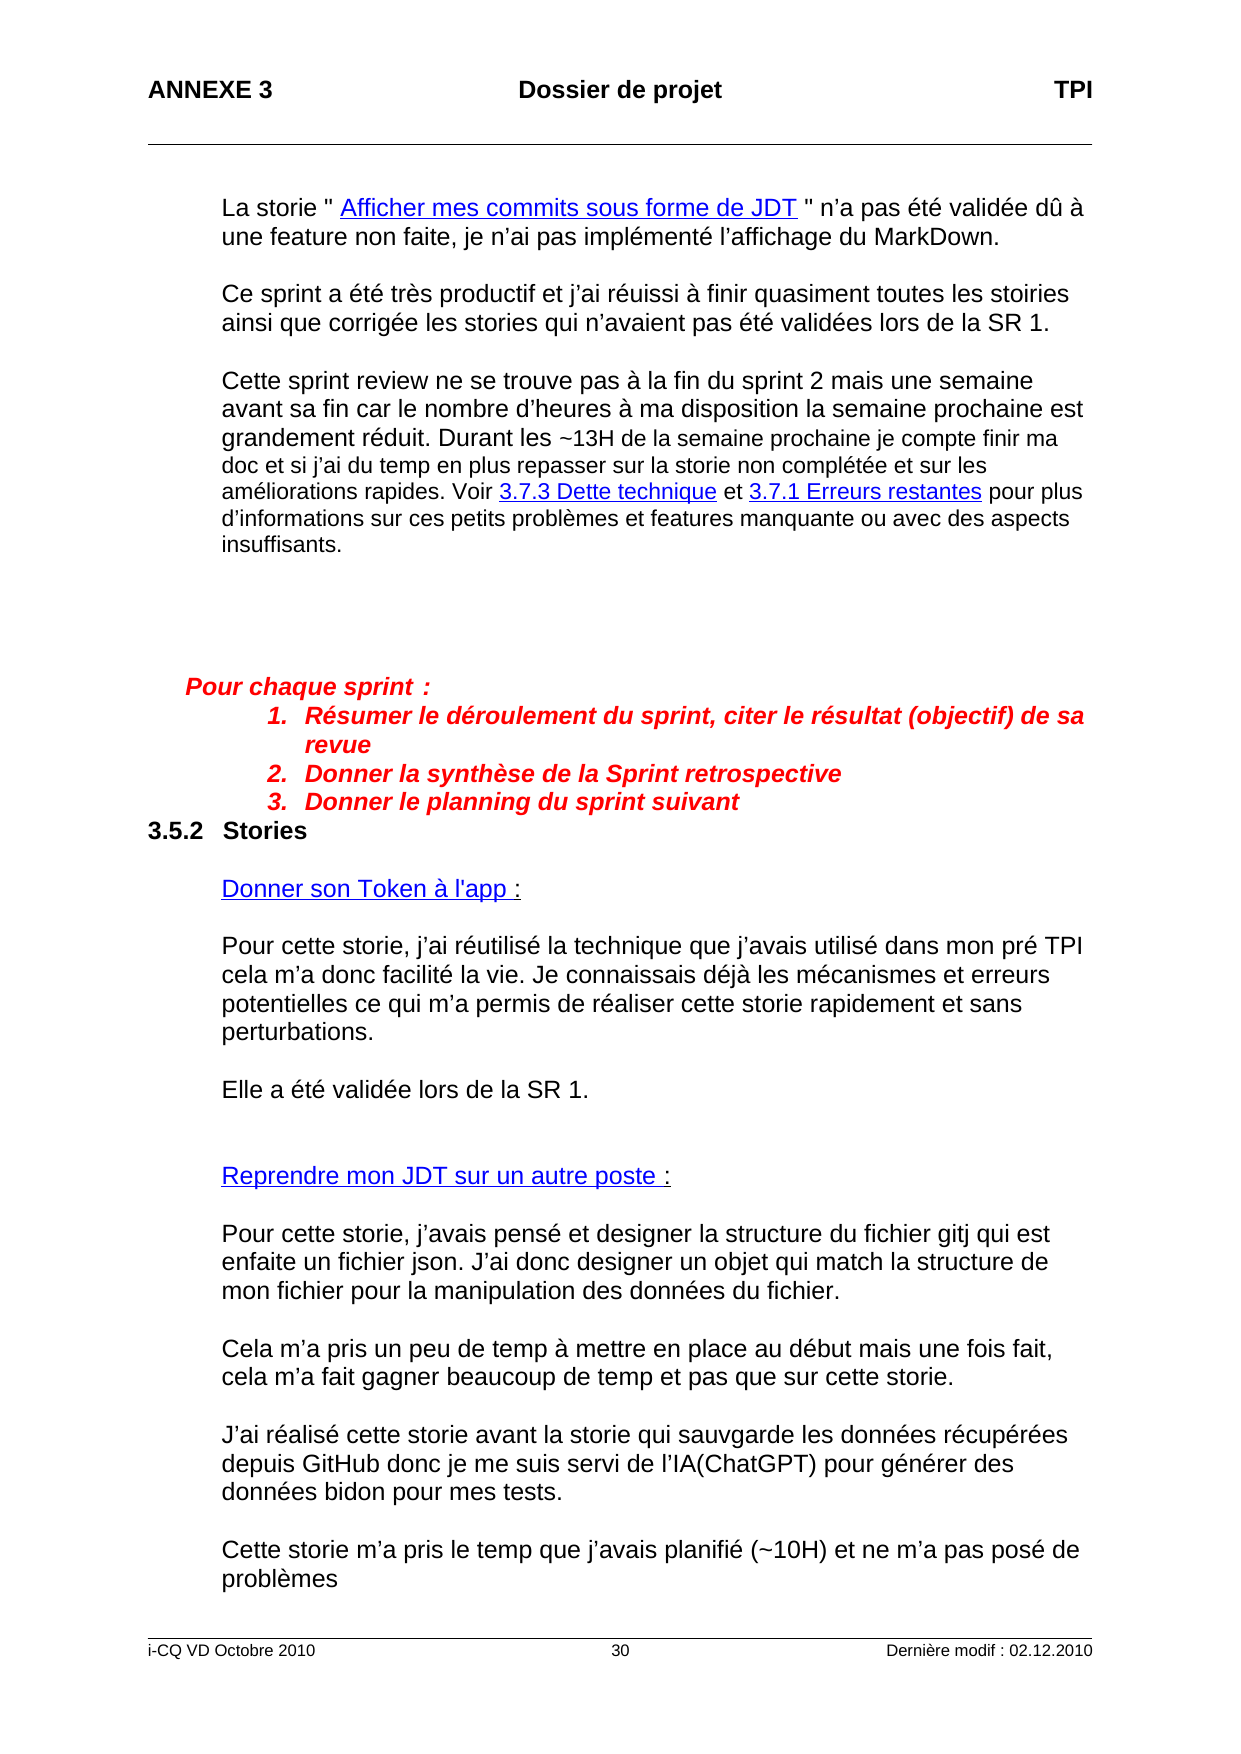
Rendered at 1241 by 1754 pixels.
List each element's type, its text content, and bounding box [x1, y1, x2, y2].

list Donner le planning du sprint suivant [267, 787, 1092, 816]
text J’ai réalisé cette storie avant la storie qui sauvgarde les données récupérées depuis GitHub donc je me suis servi de l’IA(ChatGPT) pour générer des données bidon pour mes tests. [221, 1420, 1092, 1506]
text La storie " Afficher mes commits sous forme de JDT " n’a pas été validée dû à une feature non faite, je n’ai pas implémenté l’affichage du MarkDown. [221, 193, 1092, 251]
subtitle Stories [148, 816, 1092, 845]
text Cette storie m’a pris le temp que j’avais planifié (~10H) et ne m’a pas posé de problèmes [221, 1535, 1092, 1592]
text Cela m’a pris un peu de temp à mettre en place au début mais une fois fait, cela m’a fait gagner beaucoup de temp et pas que sur cette storie. [221, 1334, 1092, 1391]
text Cette sprint review ne se trouve pas à la fin du sprint 2 mais une semaine avant sa fin car le nombre d’heures à ma disposition la semaine prochaine est grandement réduit. Durant les ~13H de la semaine prochaine je compte finir ma doc et si j’ai du temp en plus repasser sur la storie non complétée et sur les améliorations rapides. Voir 3.7.3 Dette technique et 3.7.1 Erreurs restantes pour plus d’informations sur ces petits problèmes et features manquante ou avec des aspects insuffisants. [221, 366, 1092, 557]
text Pour cette storie, j’ai réutilisé la technique que j’avais utilisé dans mon pré TPI cela m’a donc facilité la vie. Je connaissais déjà les mécanismes et erreurs potentielles ce qui m’a permis de réaliser cette storie rapidement et sans perturbations. [221, 931, 1092, 1046]
text Reprendre mon JDT sur un autre poste : [221, 1161, 1092, 1190]
list Donner la synthèse de la Sprint retrospective [267, 759, 1092, 787]
text Pour cette storie, j’avais pensé et designer la structure du fichier gitj qui est enfaite un fichier json. J’ai donc designer un objet qui match la structure de mon fichier pour la manipulation des données du fichier. [221, 1219, 1092, 1305]
text Ce sprint a été très productif et j’ai réuissi à finir quasiment toutes les stoiries ainsi que corrigée les stories qui n’avaient pas été validées lors de la SR 1. [221, 279, 1092, 337]
text Elle a été validée lors de la SR 1. [221, 1075, 1092, 1104]
list Résumer le déroulement du sprint, citer le résultat (objectif) de sa revue [267, 701, 1092, 759]
text Donner son Token à l'app : [221, 874, 1092, 902]
text Pour chaque sprint : [185, 672, 1092, 701]
